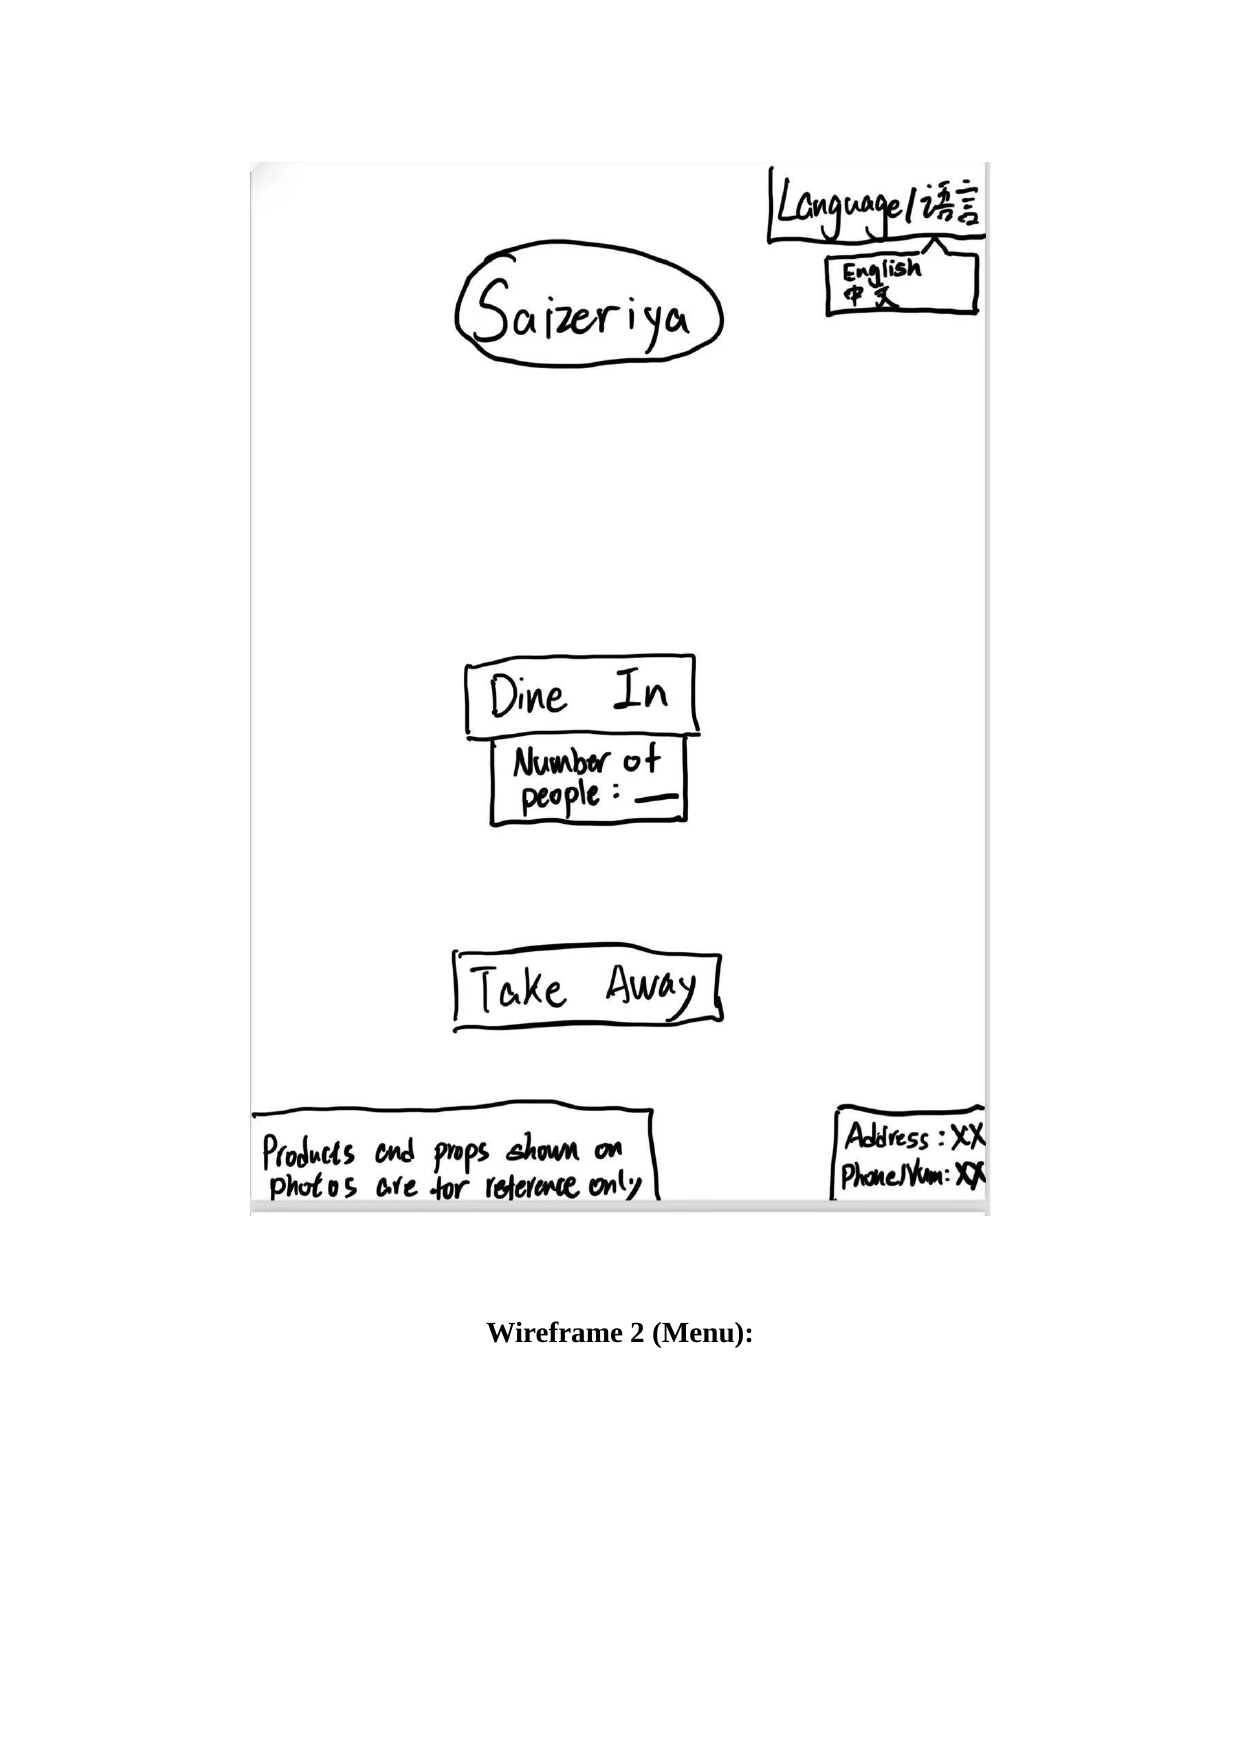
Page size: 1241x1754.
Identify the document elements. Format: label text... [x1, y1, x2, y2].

text Wireframe 2 (Menu): [187, 1299, 1053, 1364]
picture [249, 162, 991, 1216]
